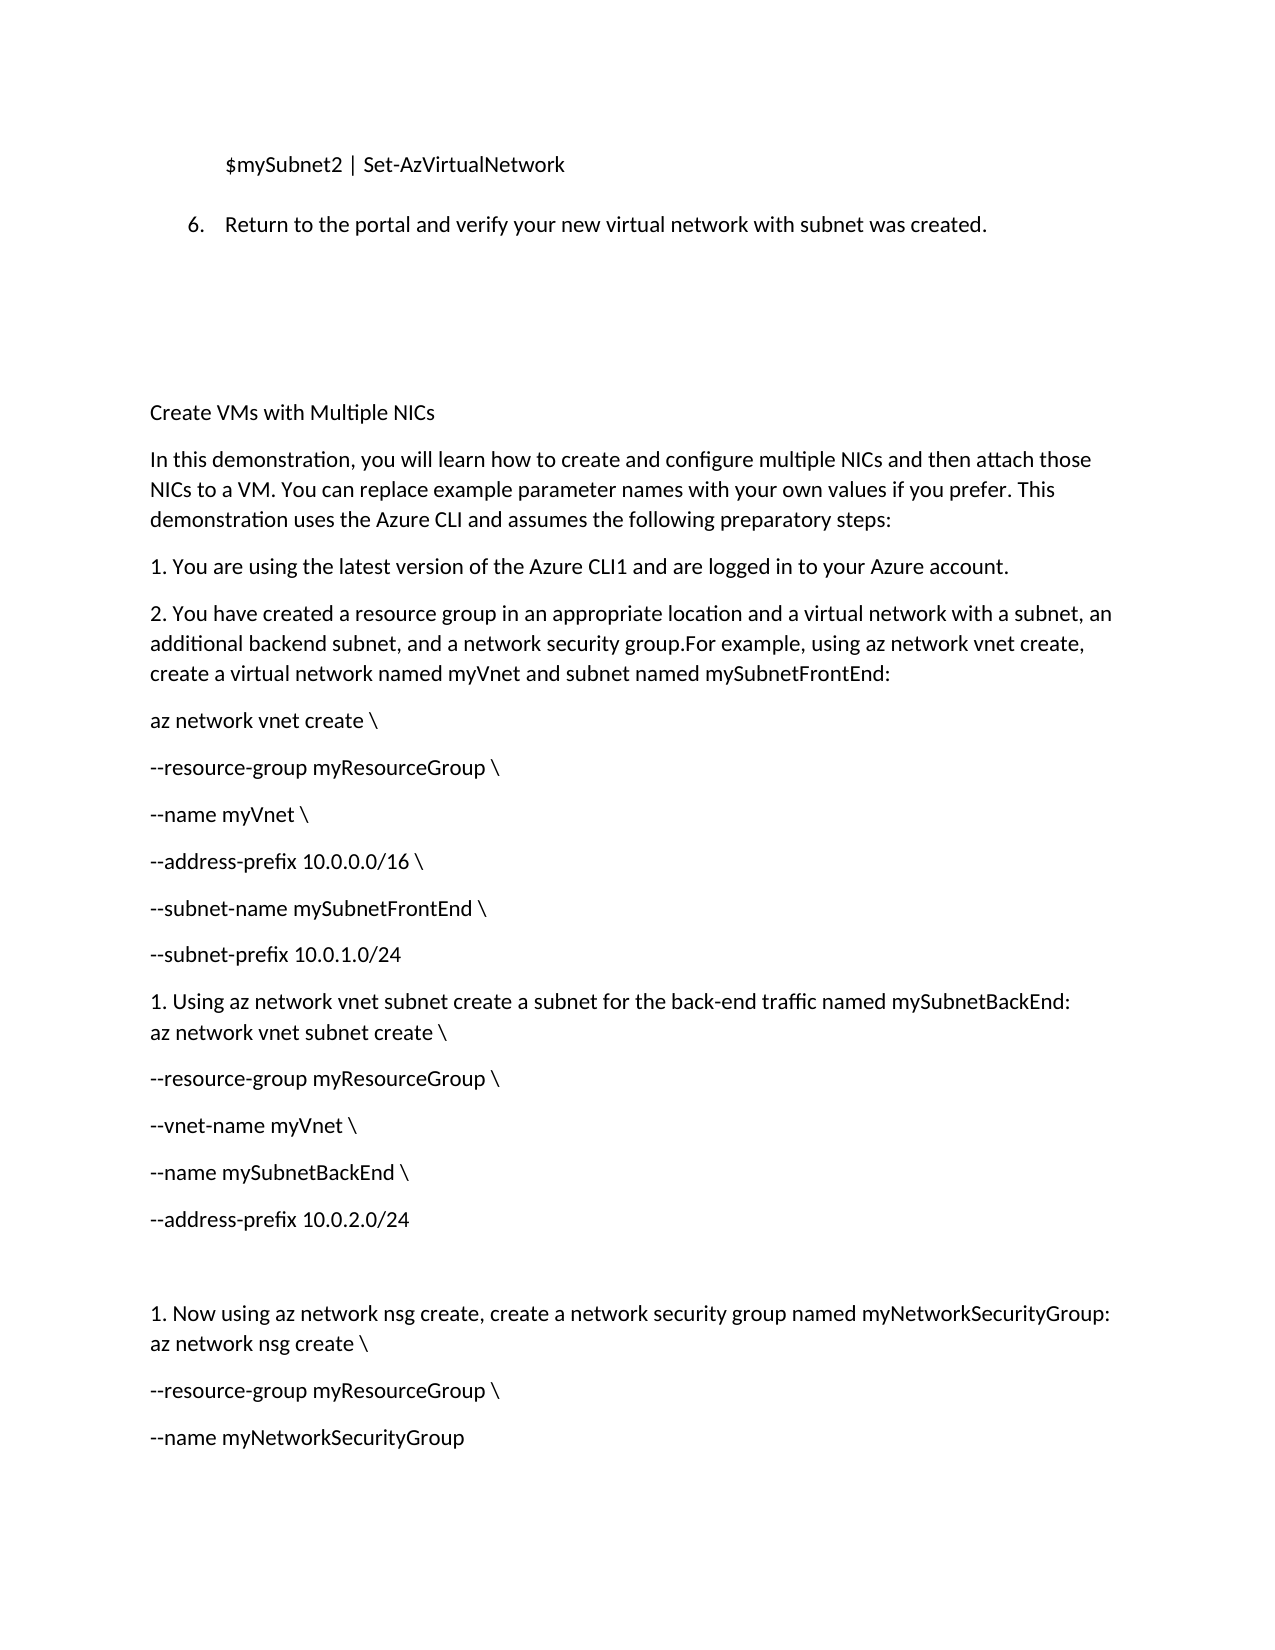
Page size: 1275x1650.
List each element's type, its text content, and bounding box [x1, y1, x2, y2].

text az network vnet create \ [150, 706, 1125, 734]
text --subnet-prefix 10.0.1.0/24 [150, 941, 1125, 969]
list Return to the portal and verify your new virtual network with subnet was created. [187, 210, 1125, 238]
text --address-prefix 10.0.0.0/16 \ [150, 847, 1125, 875]
text 1. Now using az network nsg create, create a network security group named myNetworkSecurityGroup: az network nsg create \ [150, 1299, 1125, 1357]
text 1. You are using the latest version of the Azure CLI1 and are logged in to your Azure account. [150, 552, 1125, 580]
text --resource-group myResourceGroup \ [150, 1064, 1125, 1093]
text 2. You have created a resource group in an appropriate location and a virtual network with a subnet, an additional backend subnet, and a network security group.For example, using az network vnet create, create a virtual network named myVnet and subnet named mySubnetFrontEnd: [150, 599, 1125, 687]
text --name mySubnetBackEnd \ [150, 1158, 1125, 1186]
text --address-prefix 10.0.2.0/24 [150, 1205, 1125, 1233]
text In this demonstration, you will learn how to create and configure multiple NICs and then attach those NICs to a VM. You can replace example parameter names with your own values if you prefer. This demonstration uses the Azure CLI and assumes the following preparatory steps: [150, 445, 1125, 533]
text --resource-group myResourceGroup \ [150, 1376, 1125, 1404]
text Create VMs with Multiple NICs [150, 398, 1125, 426]
text 1. Using az network vnet subnet create a subnet for the back-end traffic named mySubnetBackEnd: az network vnet subnet create \ [150, 987, 1125, 1046]
text --name myNetworkSecurityGroup [150, 1423, 1125, 1451]
text --name myVnet \ [150, 800, 1125, 828]
text --resource-group myResourceGroup \ [150, 753, 1125, 781]
text --vnet-name myVnet \ [150, 1111, 1125, 1139]
text --subnet-name mySubnetFrontEnd \ [150, 894, 1125, 922]
list $mySubnet2 | Set-AzVirtualNetwork [225, 150, 1125, 178]
